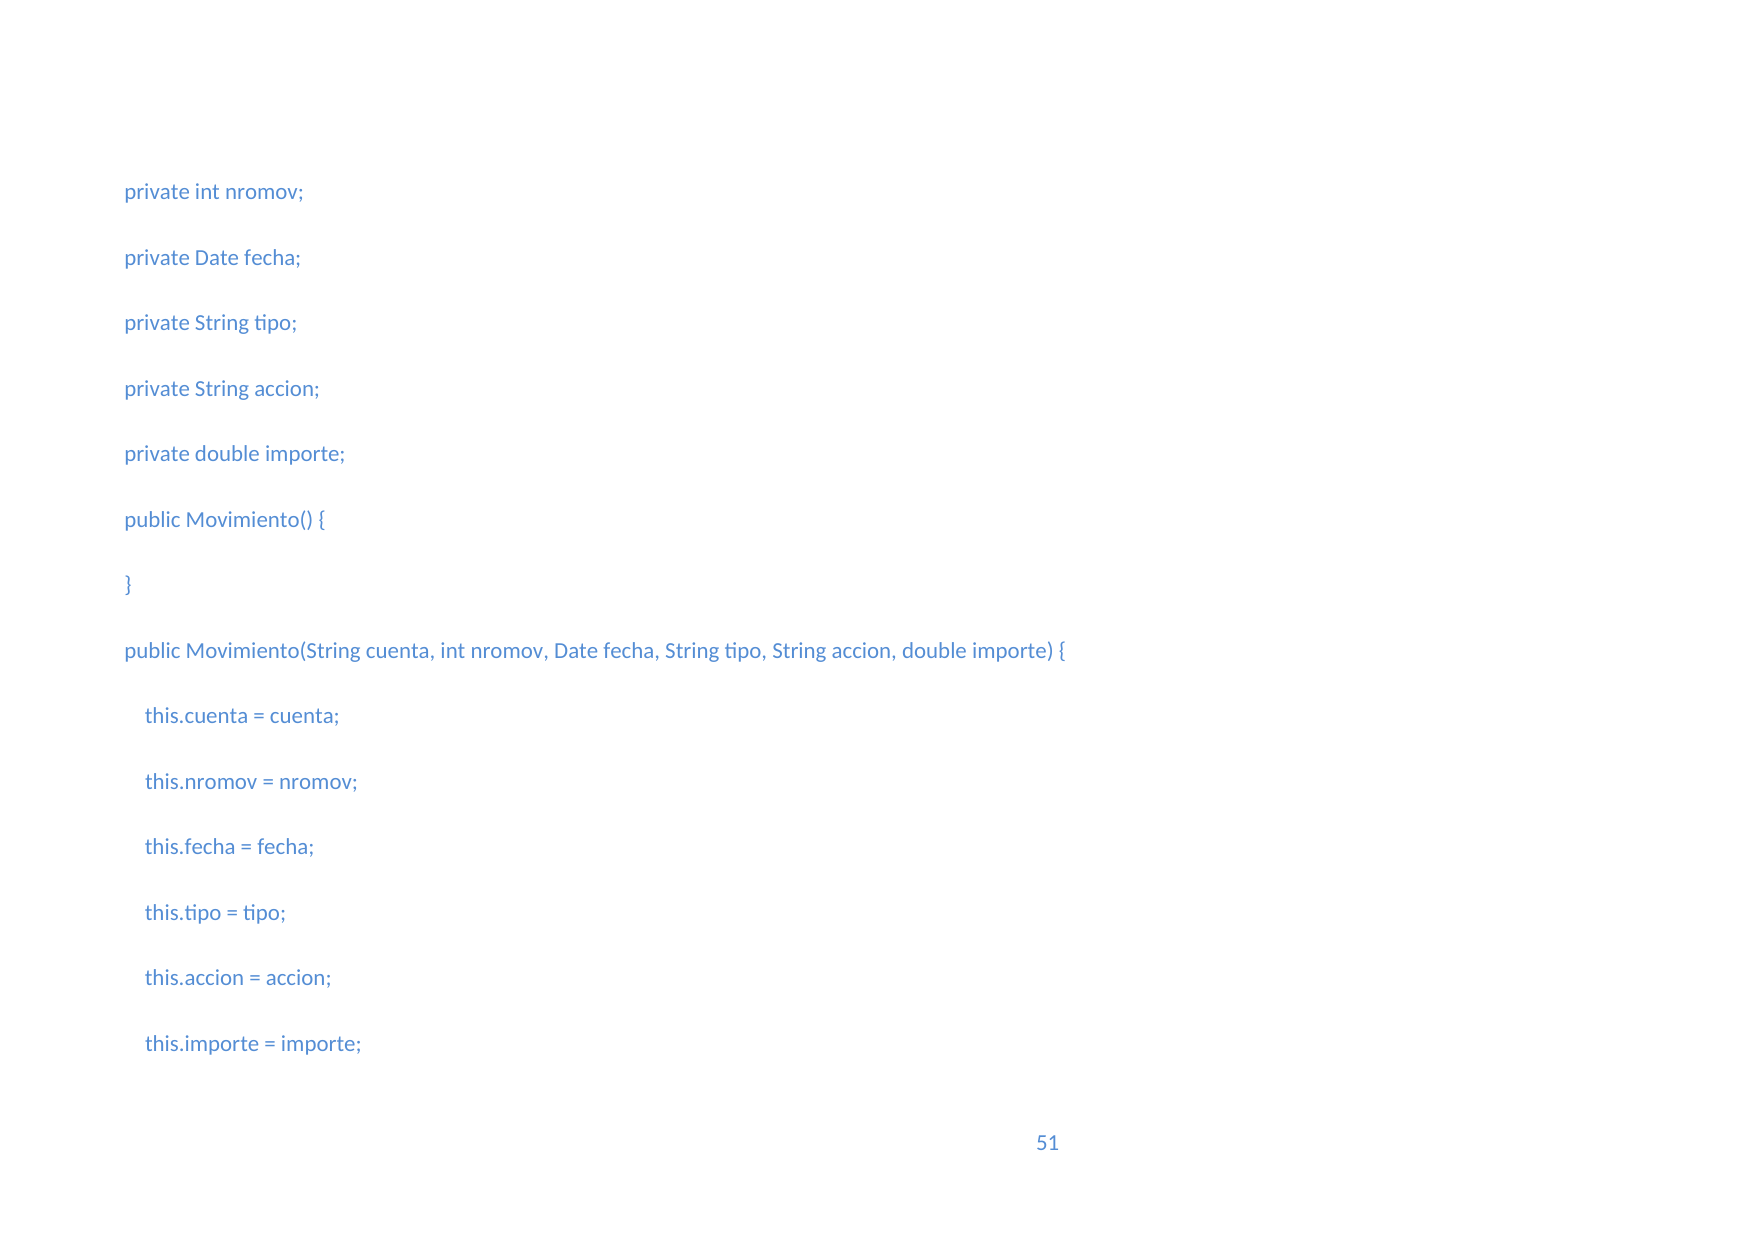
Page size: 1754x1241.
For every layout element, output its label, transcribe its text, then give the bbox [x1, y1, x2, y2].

text this.fecha = fecha; [103, 832, 1621, 860]
text private String accion; [103, 374, 1621, 402]
text public Movimiento(String cuenta, int nromov, Date fecha, String tipo, String accion, double importe) { [103, 636, 1621, 664]
text this.accion = accion; [103, 963, 1621, 991]
text private int nromov; [103, 177, 1621, 205]
text this.tipo = tipo; [103, 898, 1621, 926]
text this.cuenta = cuenta; [103, 701, 1621, 729]
text this.nromov = nromov; [103, 767, 1621, 795]
text private Date fecha; [103, 243, 1621, 271]
text public Movimiento() { [103, 505, 1621, 533]
text private String tipo; [103, 308, 1621, 336]
text private double importe; [103, 439, 1621, 467]
text this.importe = importe; [103, 1029, 1621, 1057]
text } [103, 570, 1621, 598]
